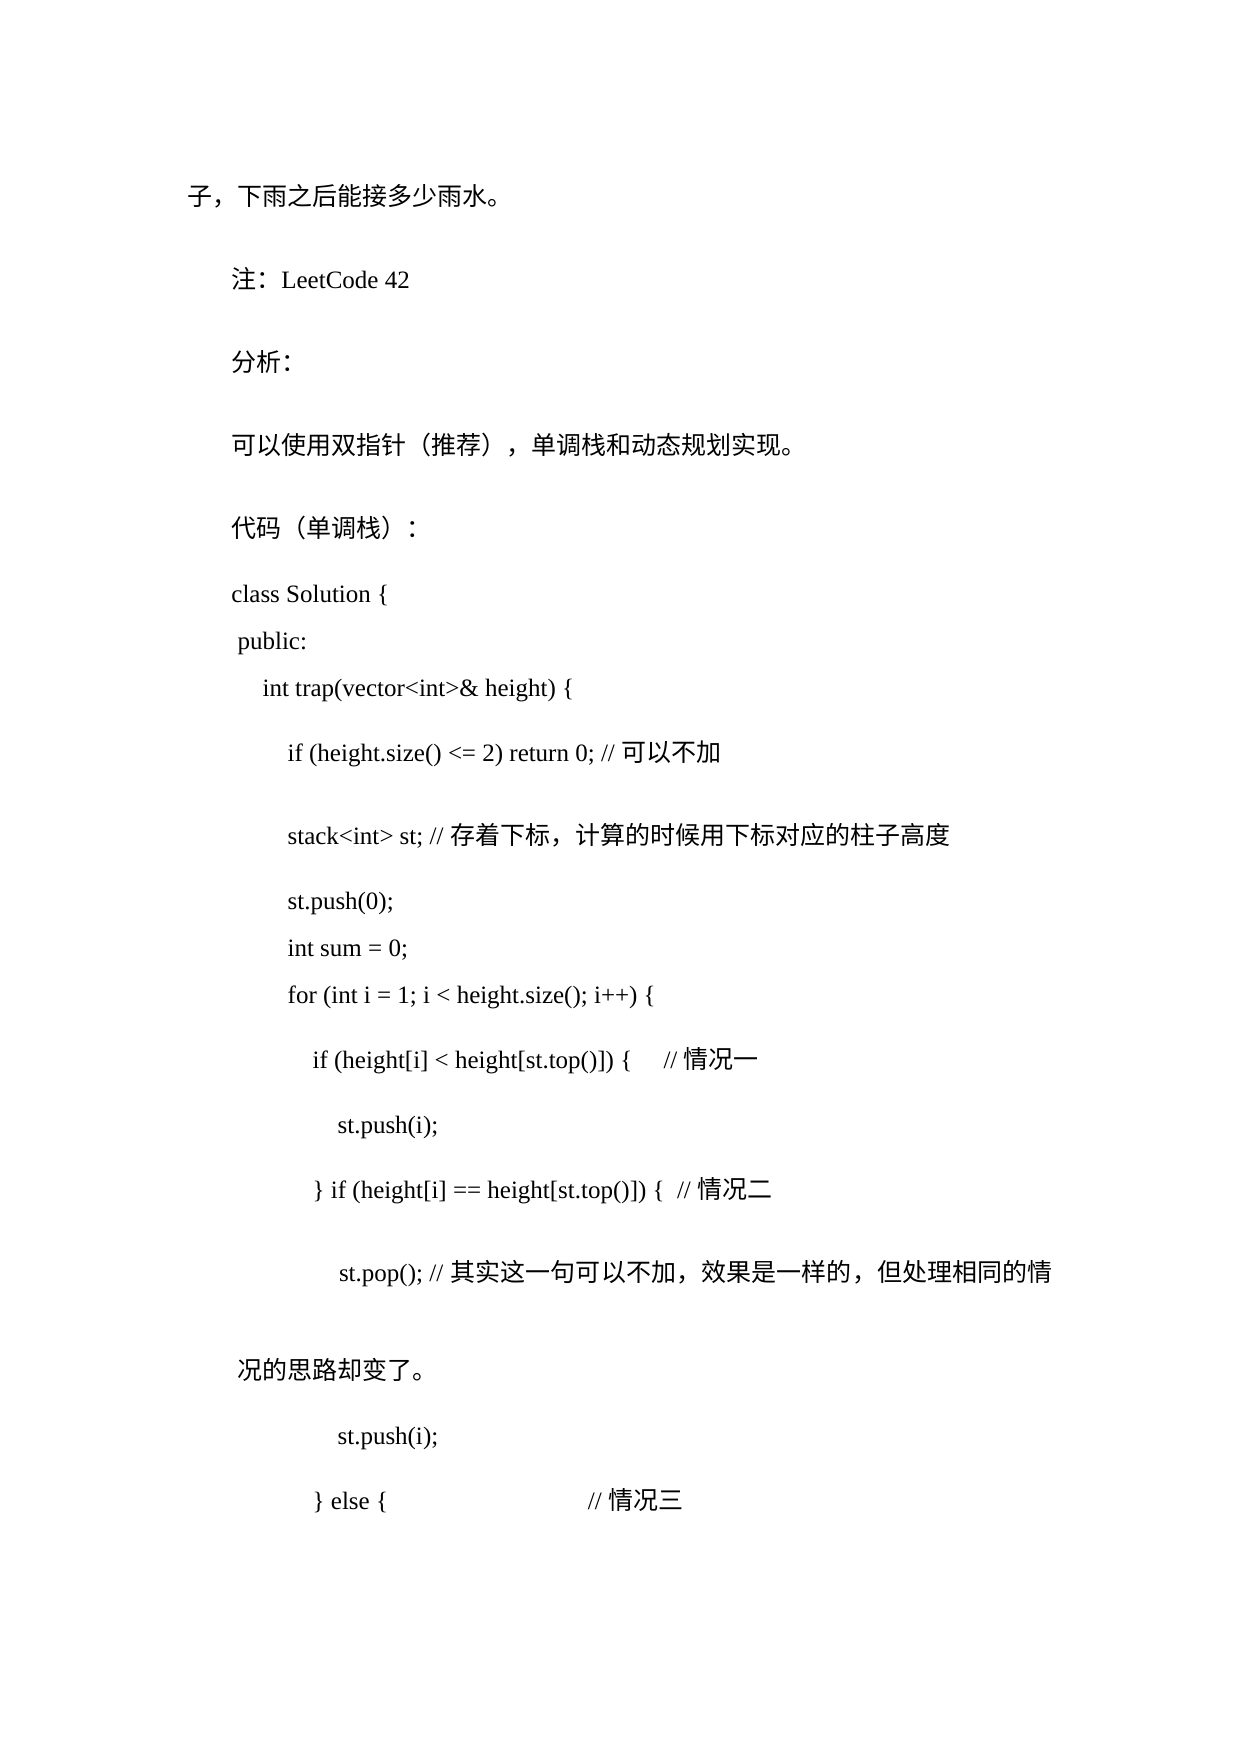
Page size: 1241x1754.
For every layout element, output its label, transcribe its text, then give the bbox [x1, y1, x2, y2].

text int sum = 0; [237, 931, 1053, 964]
text if (height.size() <= 2) return 0; // 可以不加 [237, 718, 1053, 783]
text st.pop(); // 其实这一句可以不加，效果是一样的，但处理相同的情况的思路却变了。 [237, 1238, 1053, 1401]
text stack<int> st; // 存着下标，计算的时候用下标对应的柱子高度 [237, 801, 1053, 866]
text 注：LeetCode 42 [187, 245, 1053, 310]
text int trap(vector<int>& height) { [237, 671, 1053, 704]
text if (height[i] < height[st.top()]) { // 情况一 [237, 1025, 1053, 1090]
text st.push(i); [237, 1108, 1053, 1141]
text st.push(i); [237, 1419, 1053, 1451]
text 代码（单调栈）： [187, 494, 1053, 559]
text for (int i = 1; i < height.size(); i++) { [237, 978, 1053, 1011]
text public: [237, 624, 1053, 657]
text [187, 162, 1053, 227]
text } if (height[i] == height[st.top()]) { // 情况二 [237, 1155, 1053, 1220]
text } else { // 情况三 [237, 1466, 1053, 1531]
text st.push(0); [237, 884, 1053, 917]
text 分析： [187, 328, 1053, 393]
text class Solution { [187, 578, 1053, 610]
text 可以使用双指针（推荐），单调栈和动态规划实现。 [187, 411, 1053, 476]
